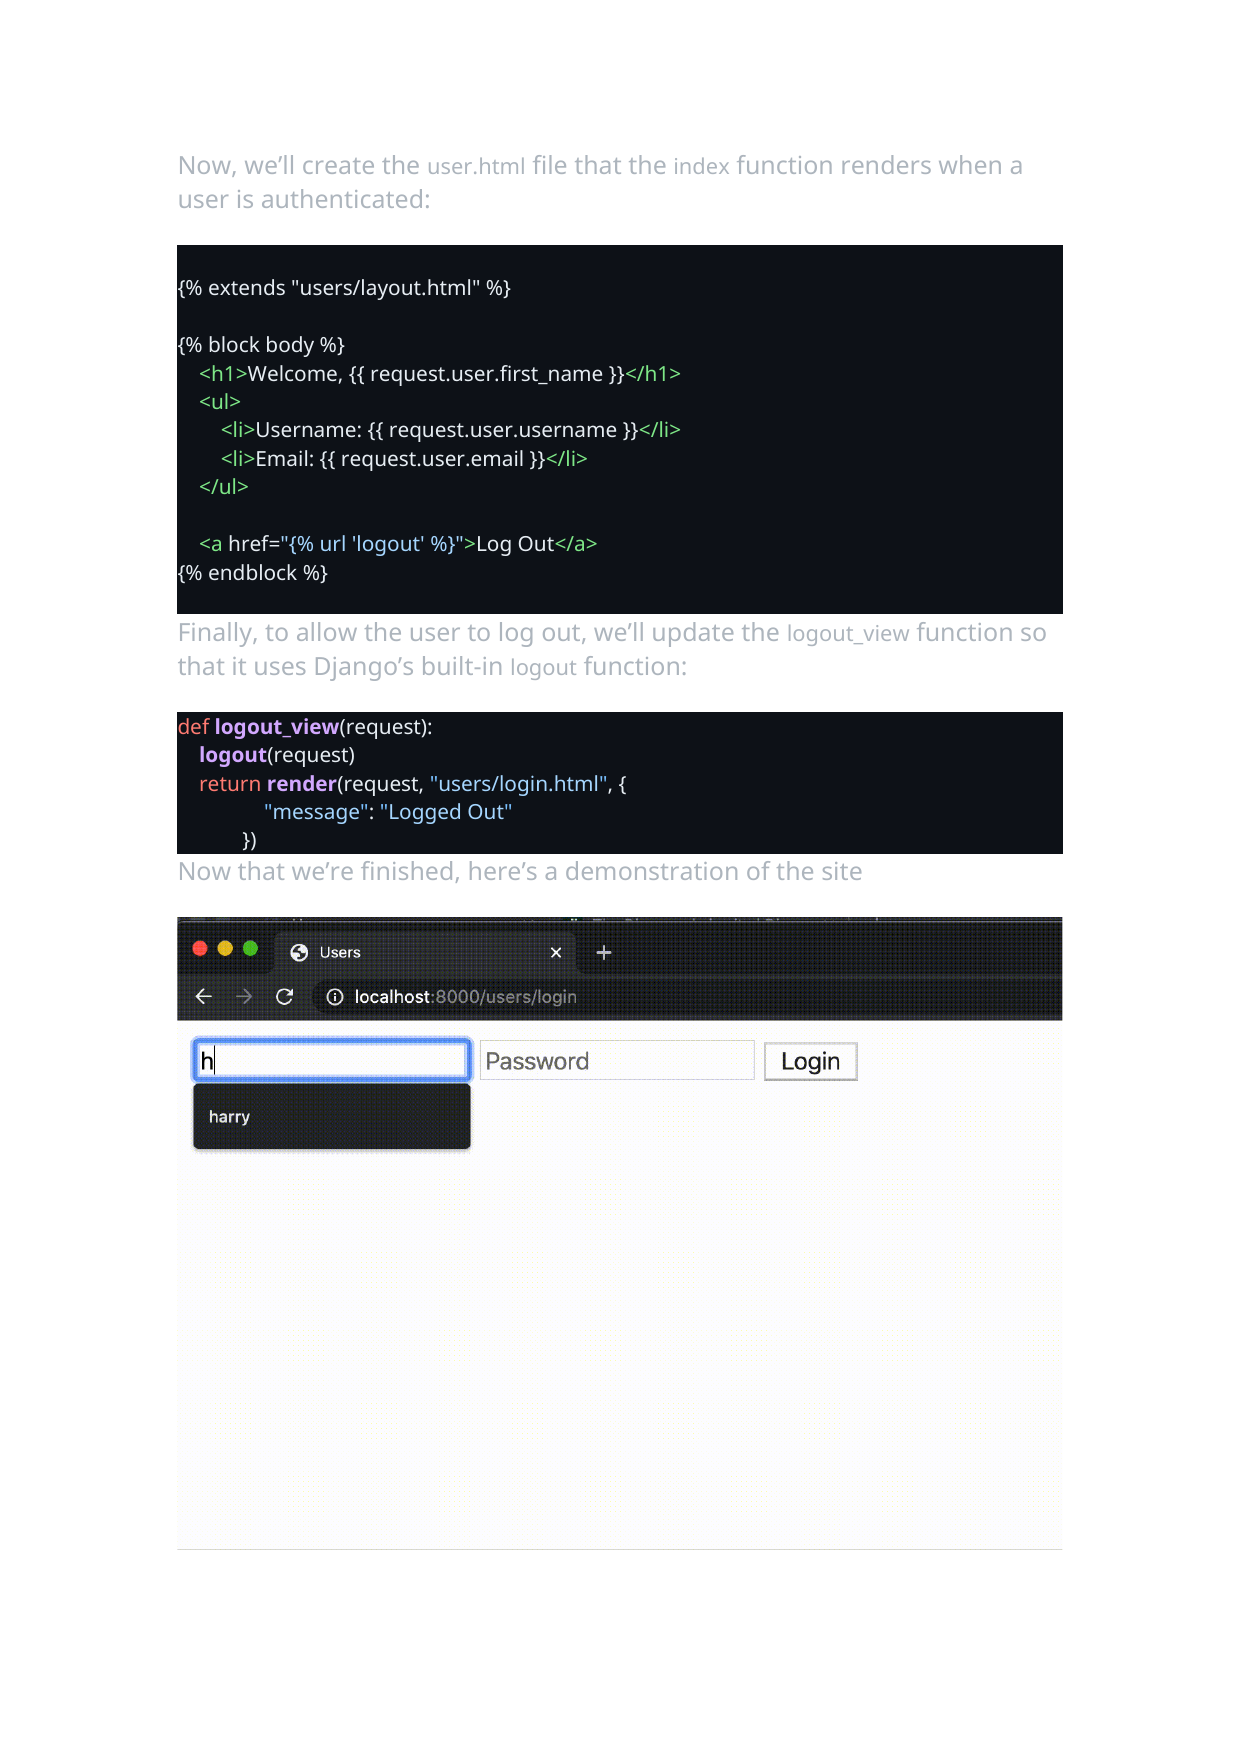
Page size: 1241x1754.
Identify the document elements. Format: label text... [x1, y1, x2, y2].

text {% extends "users/layout.html" %} [177, 273, 1063, 302]
text return render(request, "users/login.html", { [177, 769, 1063, 797]
text </ul> [177, 472, 1063, 501]
text {% endblock %} [177, 558, 1063, 586]
text <a href="{% url 'logout' %}">Log Out</a> [177, 529, 1063, 558]
text <li>Email: {{ request.user.email }}</li> [177, 444, 1063, 472]
text Finally, to allow the user to log out, we’ll update the logout_view function so that it uses Django’s built-in logout function: [177, 614, 1063, 683]
text Now, we’ll create the user.html file that the index function renders when a user is authenticated: [177, 148, 1063, 216]
text Now that we’re finished, here’s a demonstration of the site [177, 854, 1063, 888]
text "message": "Logged Out" [177, 797, 1063, 826]
text logout(request) [177, 740, 1063, 769]
text def logout_view(request): [177, 712, 1063, 740]
text <ul> [177, 387, 1063, 416]
picture [177, 917, 1063, 1550]
text <h1>Welcome, {{ request.user.first_name }}</h1> [177, 359, 1063, 387]
text }) [177, 826, 1063, 854]
text {% block body %} [177, 330, 1063, 359]
text <li>Username: {{ request.user.username }}</li> [177, 416, 1063, 444]
